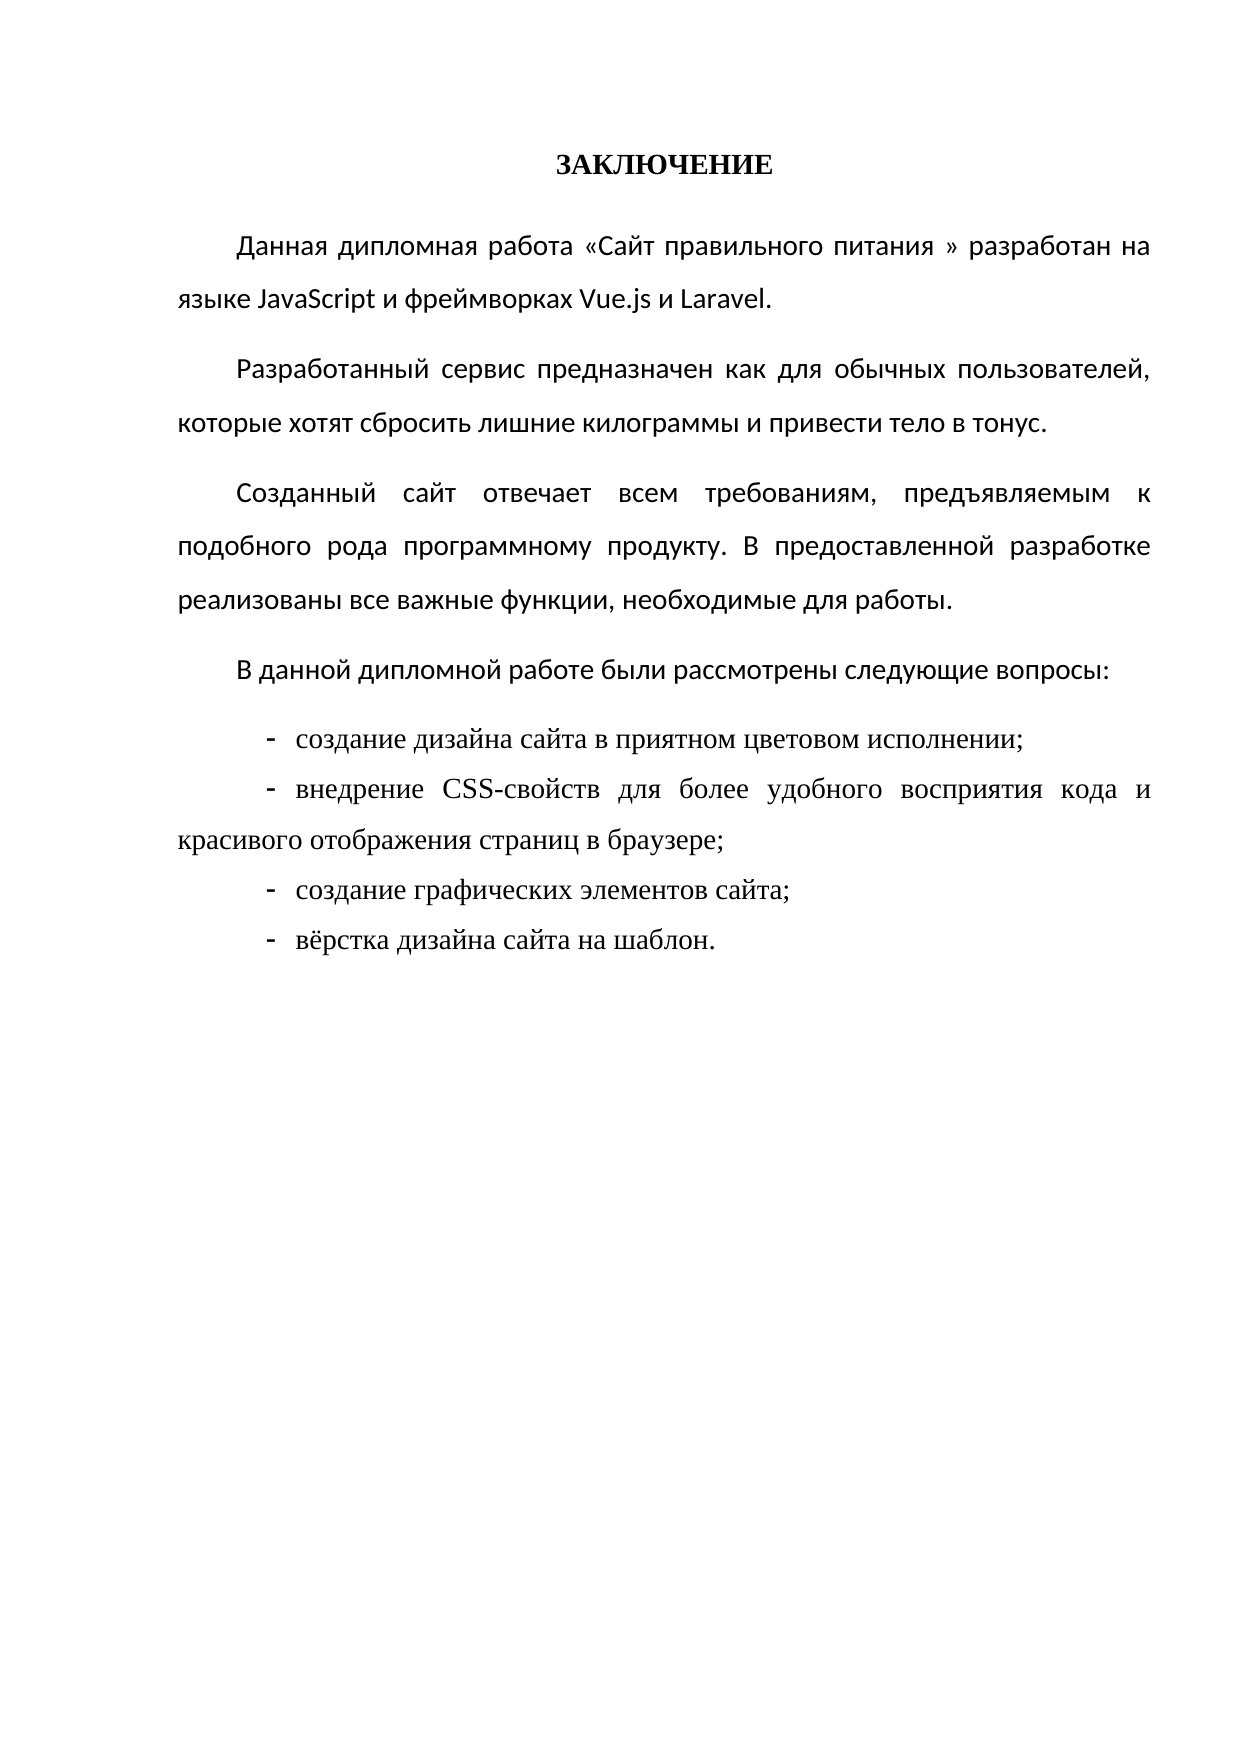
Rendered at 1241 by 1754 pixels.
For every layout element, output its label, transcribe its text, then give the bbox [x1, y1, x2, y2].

text Данная дипломная работа «Сайт правильного питания » разработан на языке JavaScript и фреймворках Vue.js и Laravel. [177, 227, 1152, 316]
list создание дизайна сайта в приятном цветовом исполнении; [177, 721, 1152, 754]
list внедрение CSS-свойств для более удобного восприятия кода и красивого отображения страниц в браузере; [177, 771, 1152, 855]
text Разработанный сервис предназначен как для обычных пользователей, которые хотят сбросить лишние килограммы и привести тело в тонус. [177, 350, 1152, 439]
subtitle ЗАКЛЮЧЕНИЕ [177, 147, 1152, 181]
text В данной дипломной работе были рассмотрены следующие вопросы: [177, 651, 1152, 686]
list создание графических элементов сайта; [177, 872, 1152, 906]
list вёрстка дизайна сайта на шаблон. [177, 922, 1152, 956]
text Созданный сайт отвечает всем требованиям, предъявляемым к подобного рода программному продукту. В предоставленной разработке реализованы все важные функции, необходимые для работы. [177, 474, 1152, 616]
